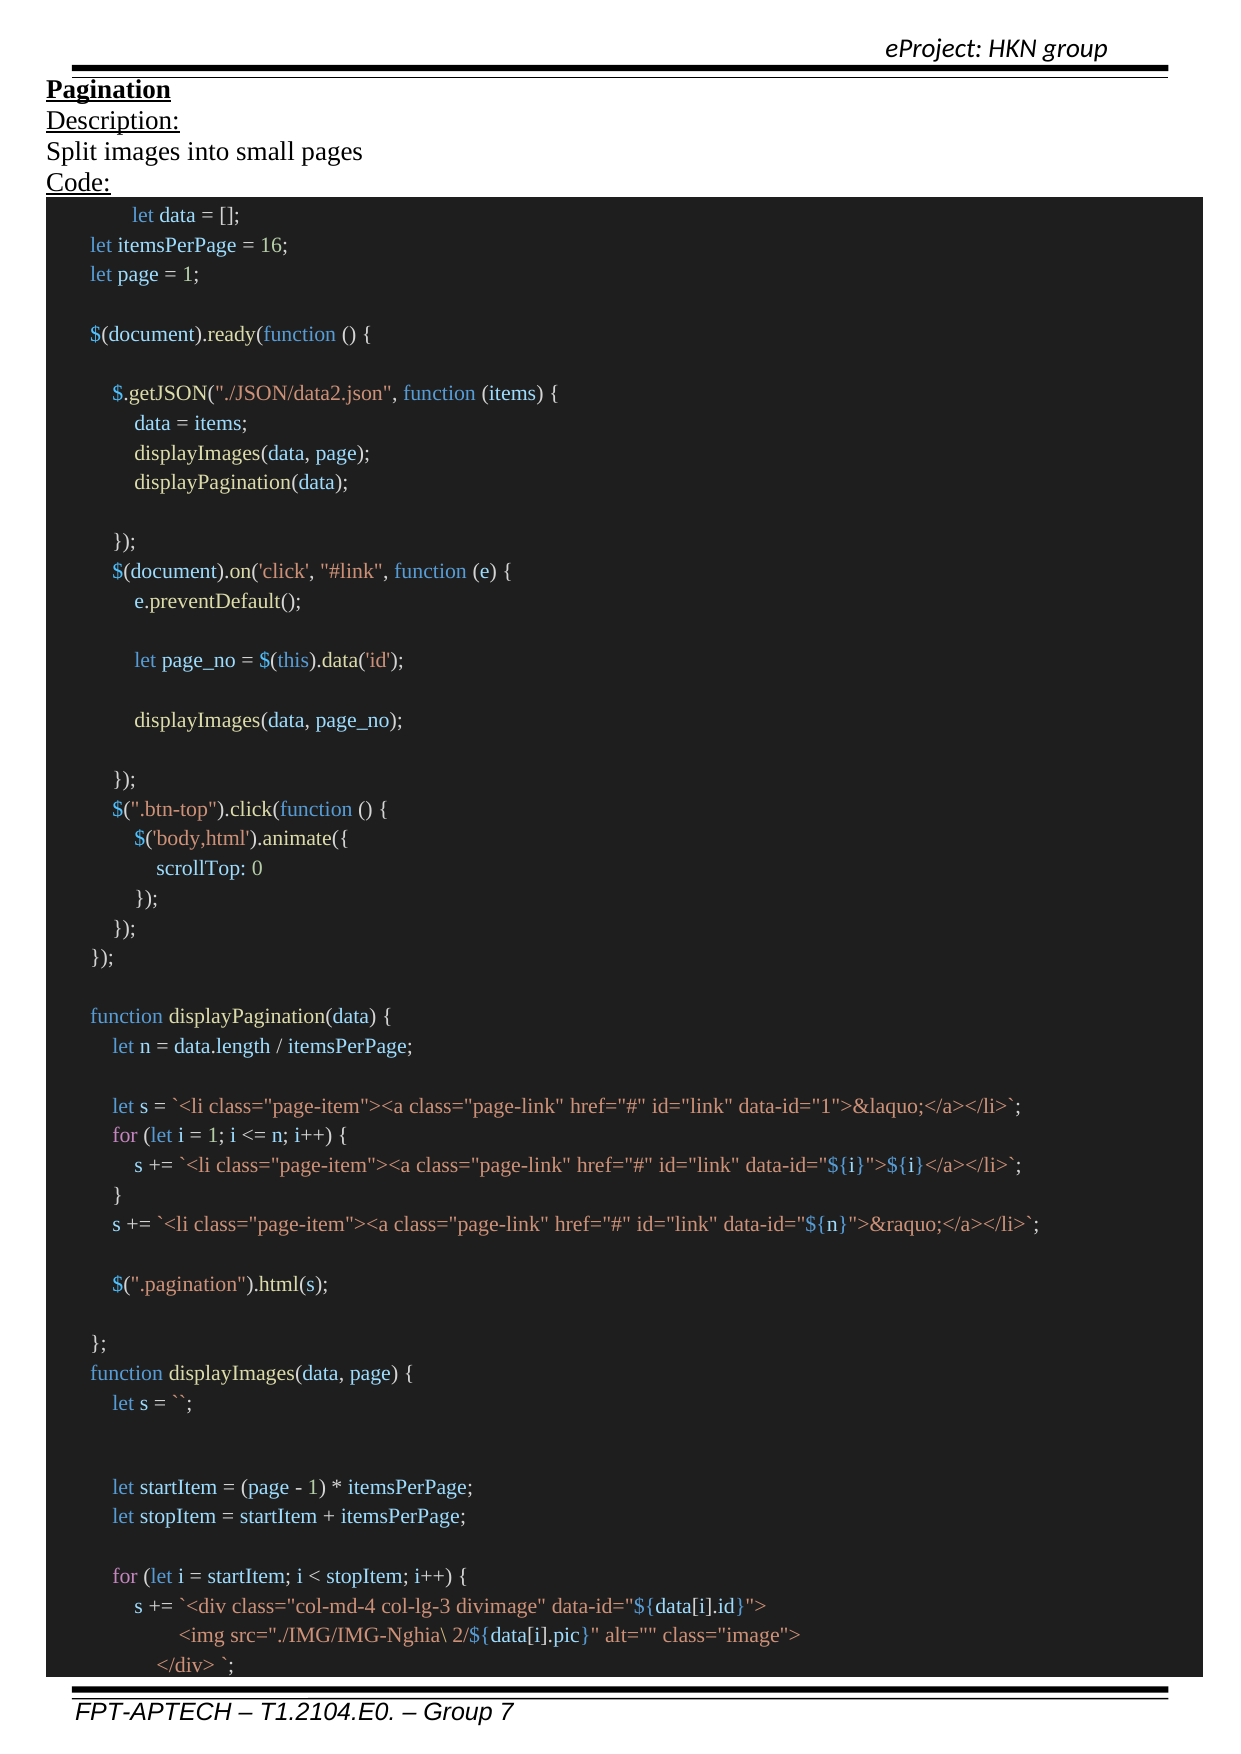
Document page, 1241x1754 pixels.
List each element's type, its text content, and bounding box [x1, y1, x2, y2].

text }); [46, 762, 1203, 791]
text for (let i = startItem; i < stopItem; i++) { [46, 1558, 1203, 1588]
text let startItem = (page - 1) * itemsPerPage; [46, 1469, 1203, 1499]
text Split images into small pages [46, 135, 1203, 166]
text e.preventDefault(); [46, 583, 1203, 613]
text let s = ``; [46, 1385, 1203, 1415]
text let data = []; [46, 197, 1203, 227]
text </div> `; [46, 1647, 1203, 1677]
text Description: [46, 104, 1203, 135]
text $('body,html').animate({ [46, 821, 1203, 851]
text displayImages(data, page_no); [46, 702, 1203, 732]
text Pagination [46, 73, 1203, 104]
text data = items; [46, 405, 1203, 435]
text s += `<li class="page-item"><a class="page-link" href="#" id="link" data-id="${n}">&raquo;</a></li>`; [46, 1207, 1203, 1237]
text let stopItem = startItem + itemsPerPage; [46, 1499, 1203, 1529]
text function displayPagination(data) { [46, 999, 1203, 1029]
text displayPagination(data); [46, 465, 1203, 494]
text displayImages(data, page); [46, 435, 1203, 465]
text }); [46, 910, 1203, 940]
text }; [46, 1326, 1203, 1355]
text $(".pagination").html(s); [46, 1266, 1203, 1296]
text let itemsPerPage = 16; [46, 227, 1203, 257]
text Code: [46, 166, 1203, 197]
text s += `<div class="col-md-4 col-lg-3 divimage" data-id="${data[i].id}"> [46, 1588, 1203, 1618]
text scrollTop: 0 [46, 851, 1203, 880]
text let page_no = $(this).data('id'); [46, 643, 1203, 672]
text $(document).ready(function () { [46, 316, 1203, 346]
text }); [46, 880, 1203, 910]
text let s = `<li class="page-item"><a class="page-link" href="#" id="link" data-id="1">&laquo;</a></li>`; [46, 1088, 1203, 1118]
text }); [46, 524, 1203, 554]
text <img src="./IMG/IMG-Nghia\ 2/${data[i].pic}" alt="" class="image"> [46, 1618, 1203, 1647]
text let page = 1; [46, 257, 1203, 287]
text $(document).on('click', "#link", function (e) { [46, 554, 1203, 583]
text }); [46, 940, 1203, 969]
text $.getJSON("./JSON/data2.json", function (items) { [46, 376, 1203, 405]
text let n = data.length / itemsPerPage; [46, 1029, 1203, 1058]
text function displayImages(data, page) { [46, 1355, 1203, 1385]
text for (let i = 1; i <= n; i++) { [46, 1118, 1203, 1147]
text } [46, 1177, 1203, 1207]
text $(".btn-top").click(function () { [46, 791, 1203, 821]
text s += `<li class="page-item"><a class="page-link" href="#" id="link" data-id="${i}">${i}</a></li>`; [46, 1147, 1203, 1177]
